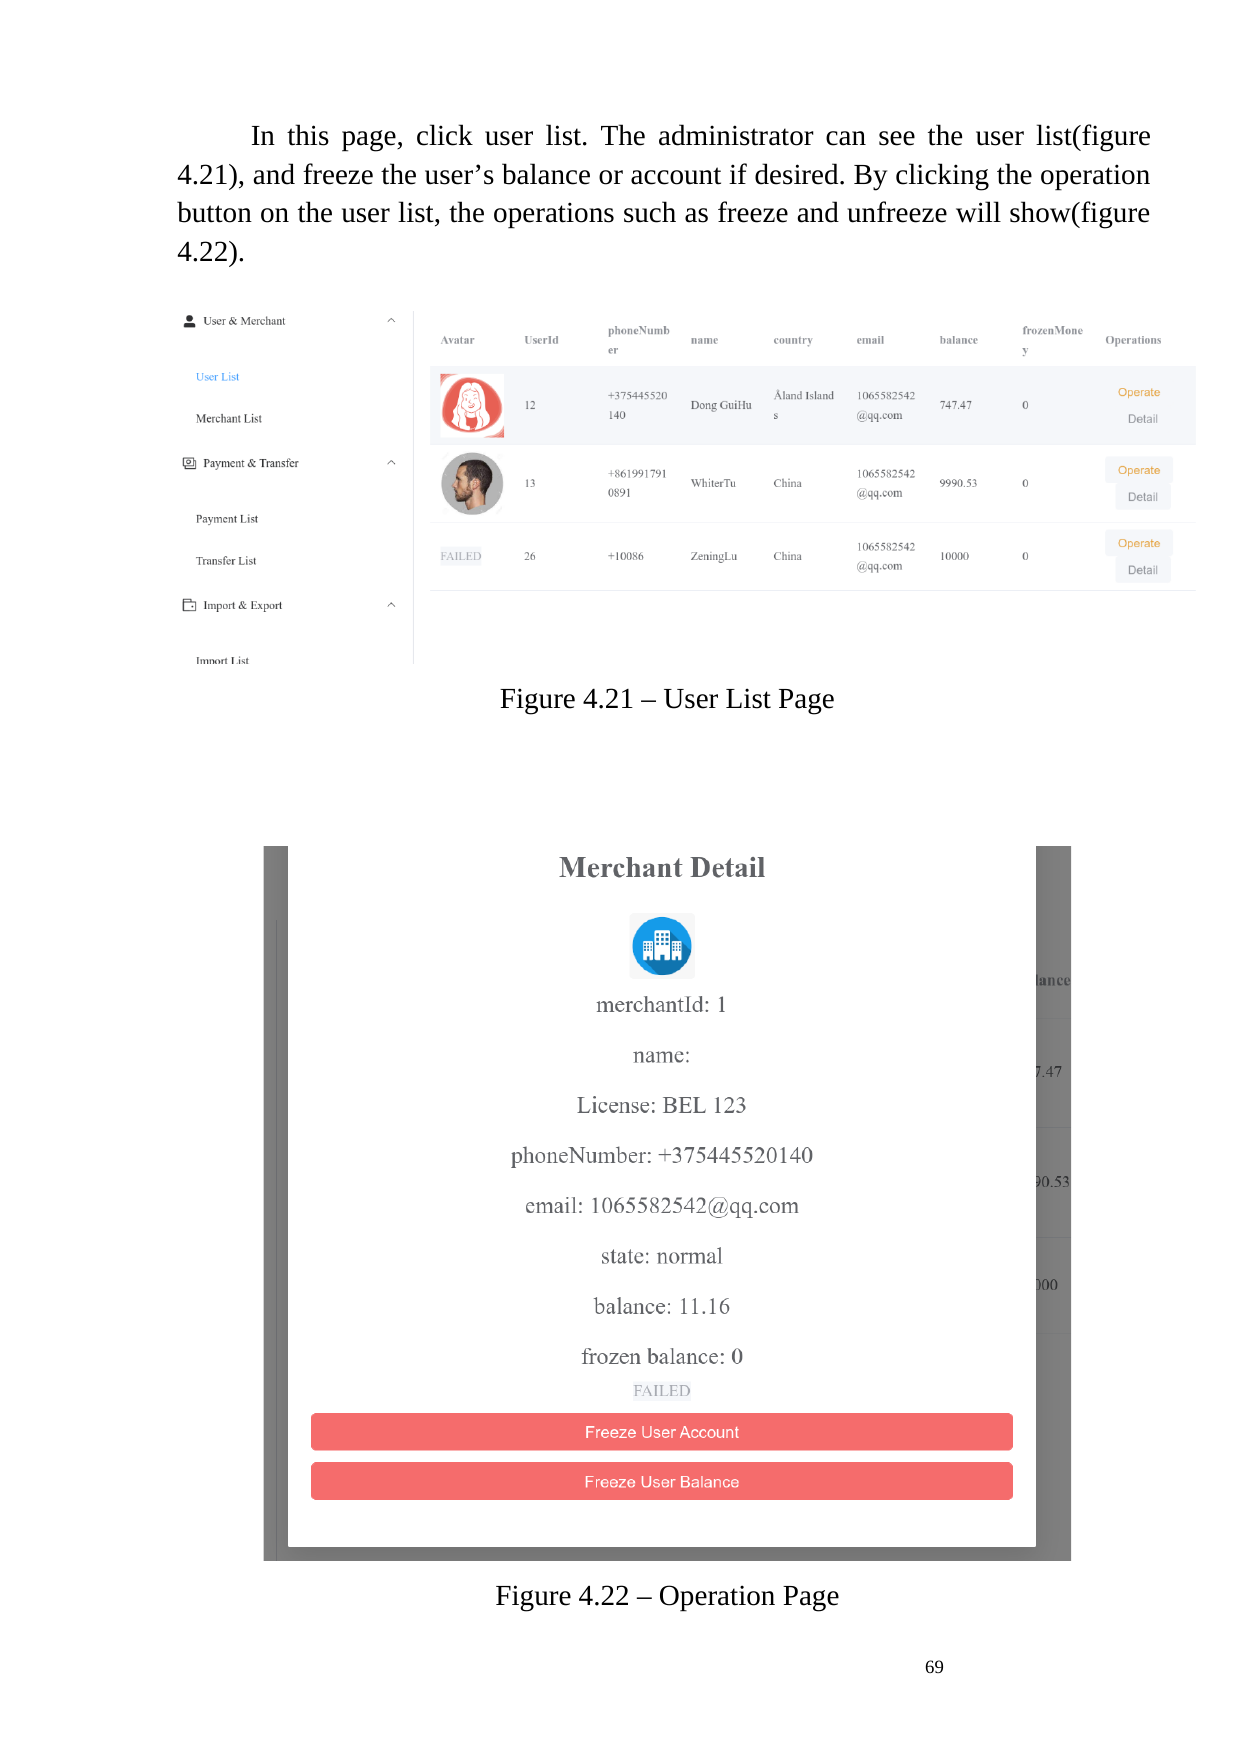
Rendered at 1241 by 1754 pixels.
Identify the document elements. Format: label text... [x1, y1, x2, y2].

picture [177, 311, 1210, 664]
text Figure 4.21 – User List Page [177, 681, 1158, 715]
text In this page, click user list. The administrator can see the user list(figure 4.21), and freeze the user’s balance or account if desired. By clicking the operation button on the user list, the operations such as freeze and unfreeze will show(figure 4.22). [177, 118, 1152, 268]
picture [263, 846, 1072, 1561]
text Figure 4.22 – Operation Page [177, 1578, 1158, 1612]
